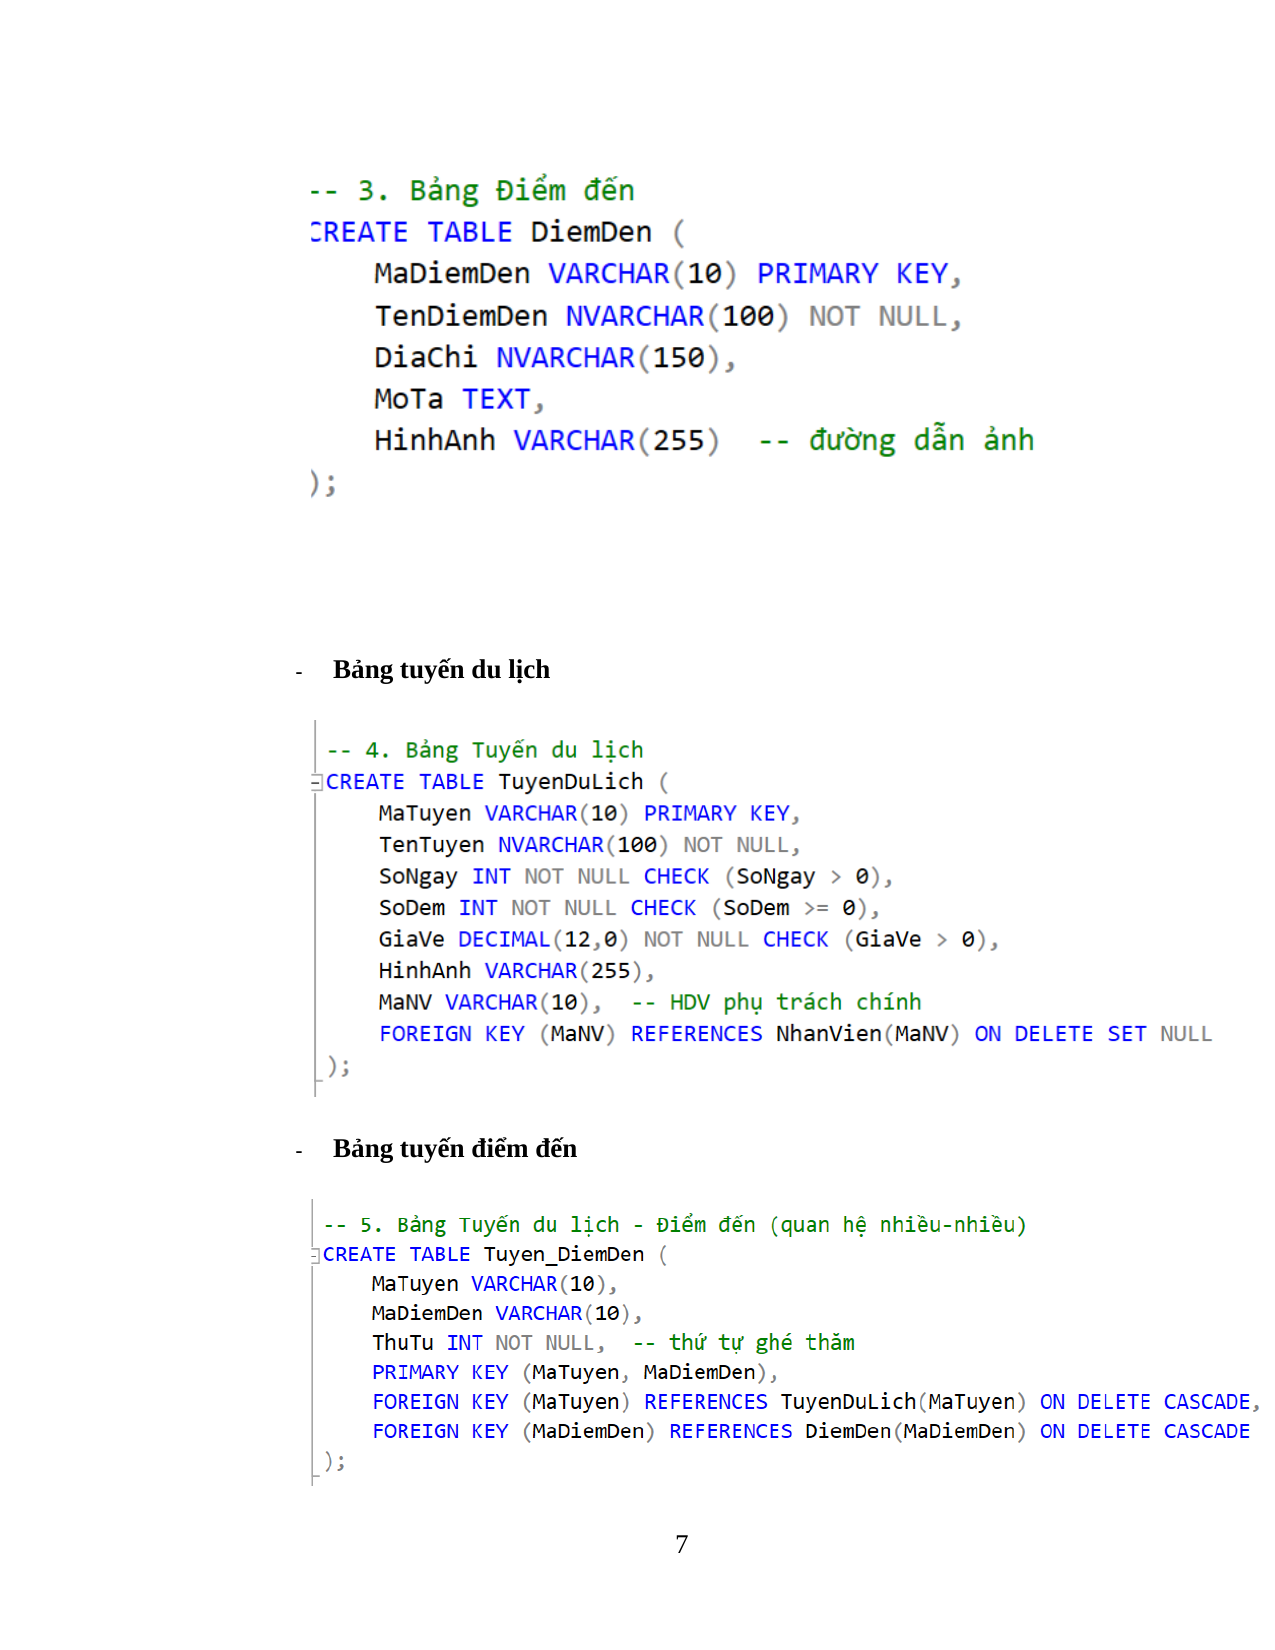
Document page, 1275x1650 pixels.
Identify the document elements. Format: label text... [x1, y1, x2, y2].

list Bảng tuyến du lịch [295, 653, 1127, 684]
picture [311, 720, 1231, 1097]
picture [311, 147, 1060, 517]
list Bảng tuyến điểm đến [295, 1132, 1127, 1164]
picture [311, 1199, 1272, 1486]
